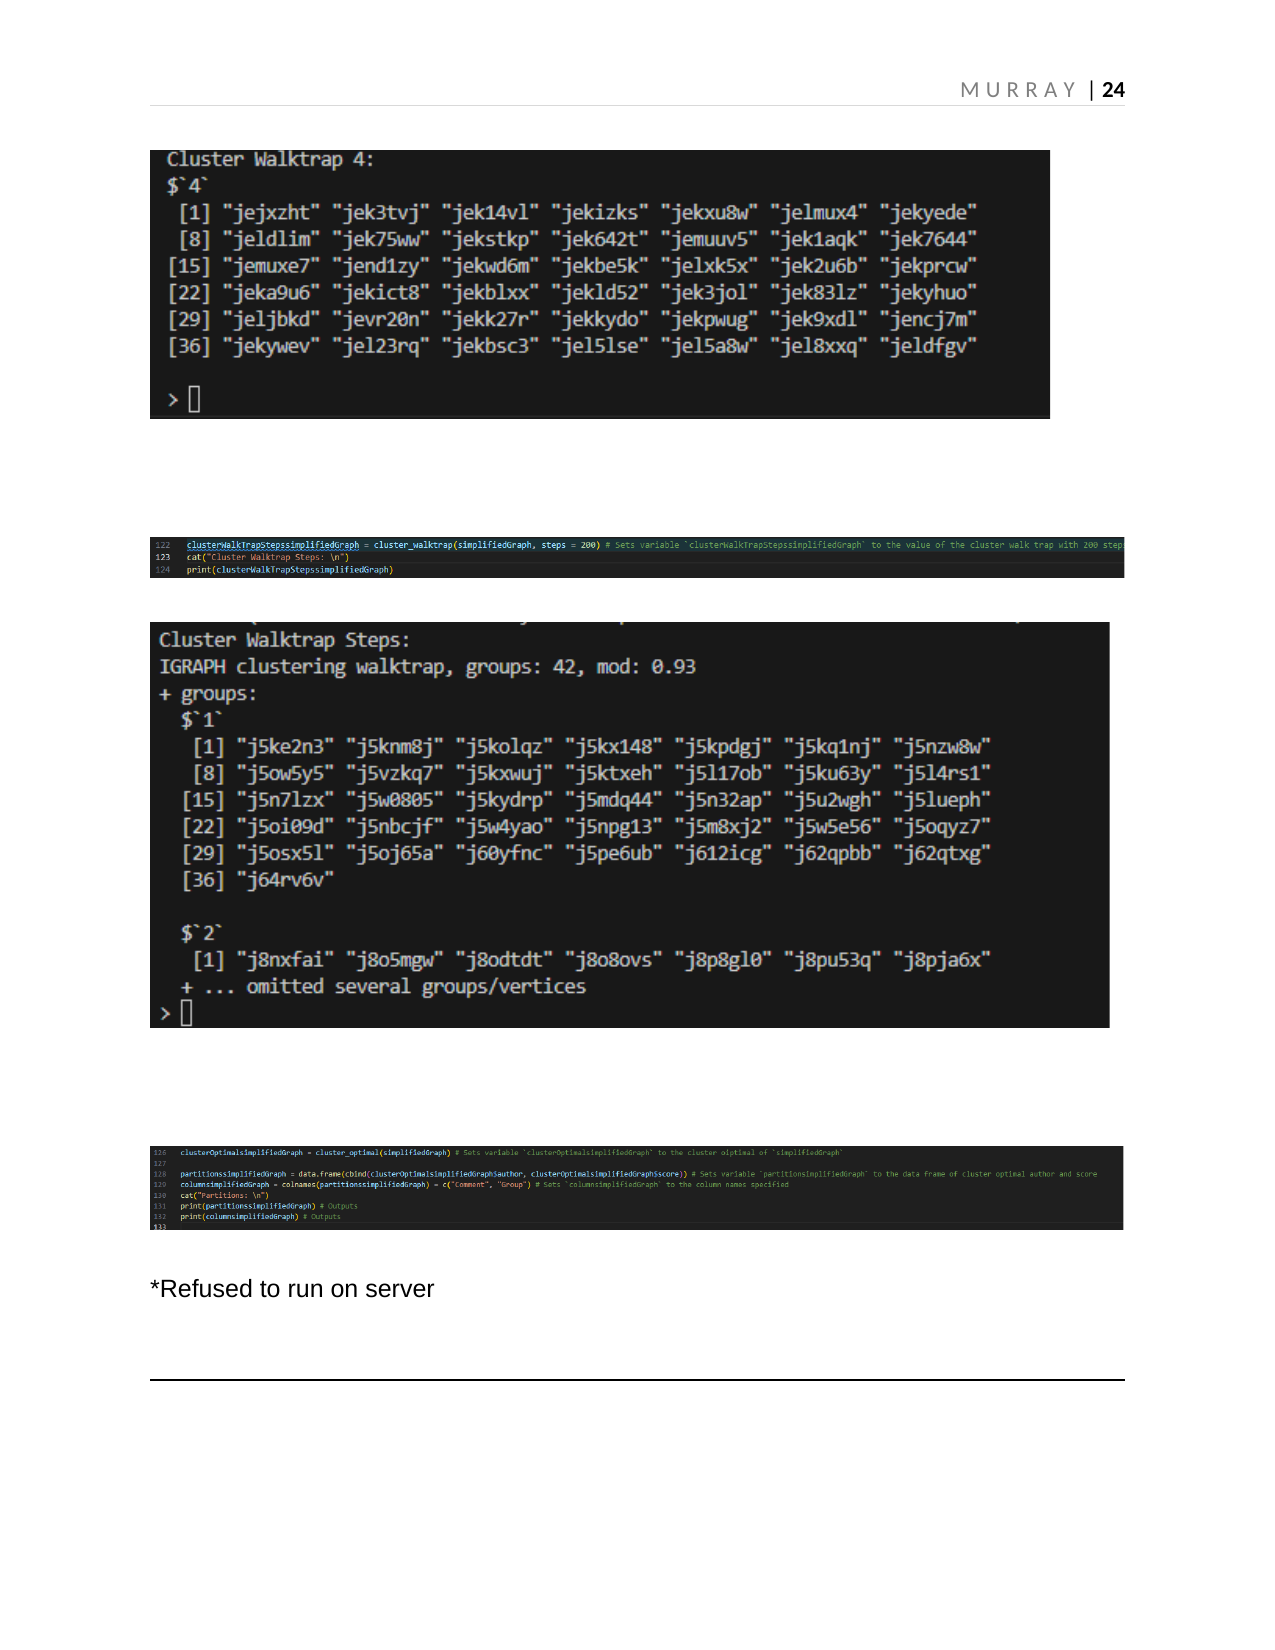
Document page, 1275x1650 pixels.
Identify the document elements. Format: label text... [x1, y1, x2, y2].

picture [150, 1146, 1124, 1230]
text *Refused to run on server [150, 1274, 1125, 1303]
picture [150, 150, 1050, 419]
picture [150, 537, 1125, 578]
picture [150, 622, 1110, 1028]
